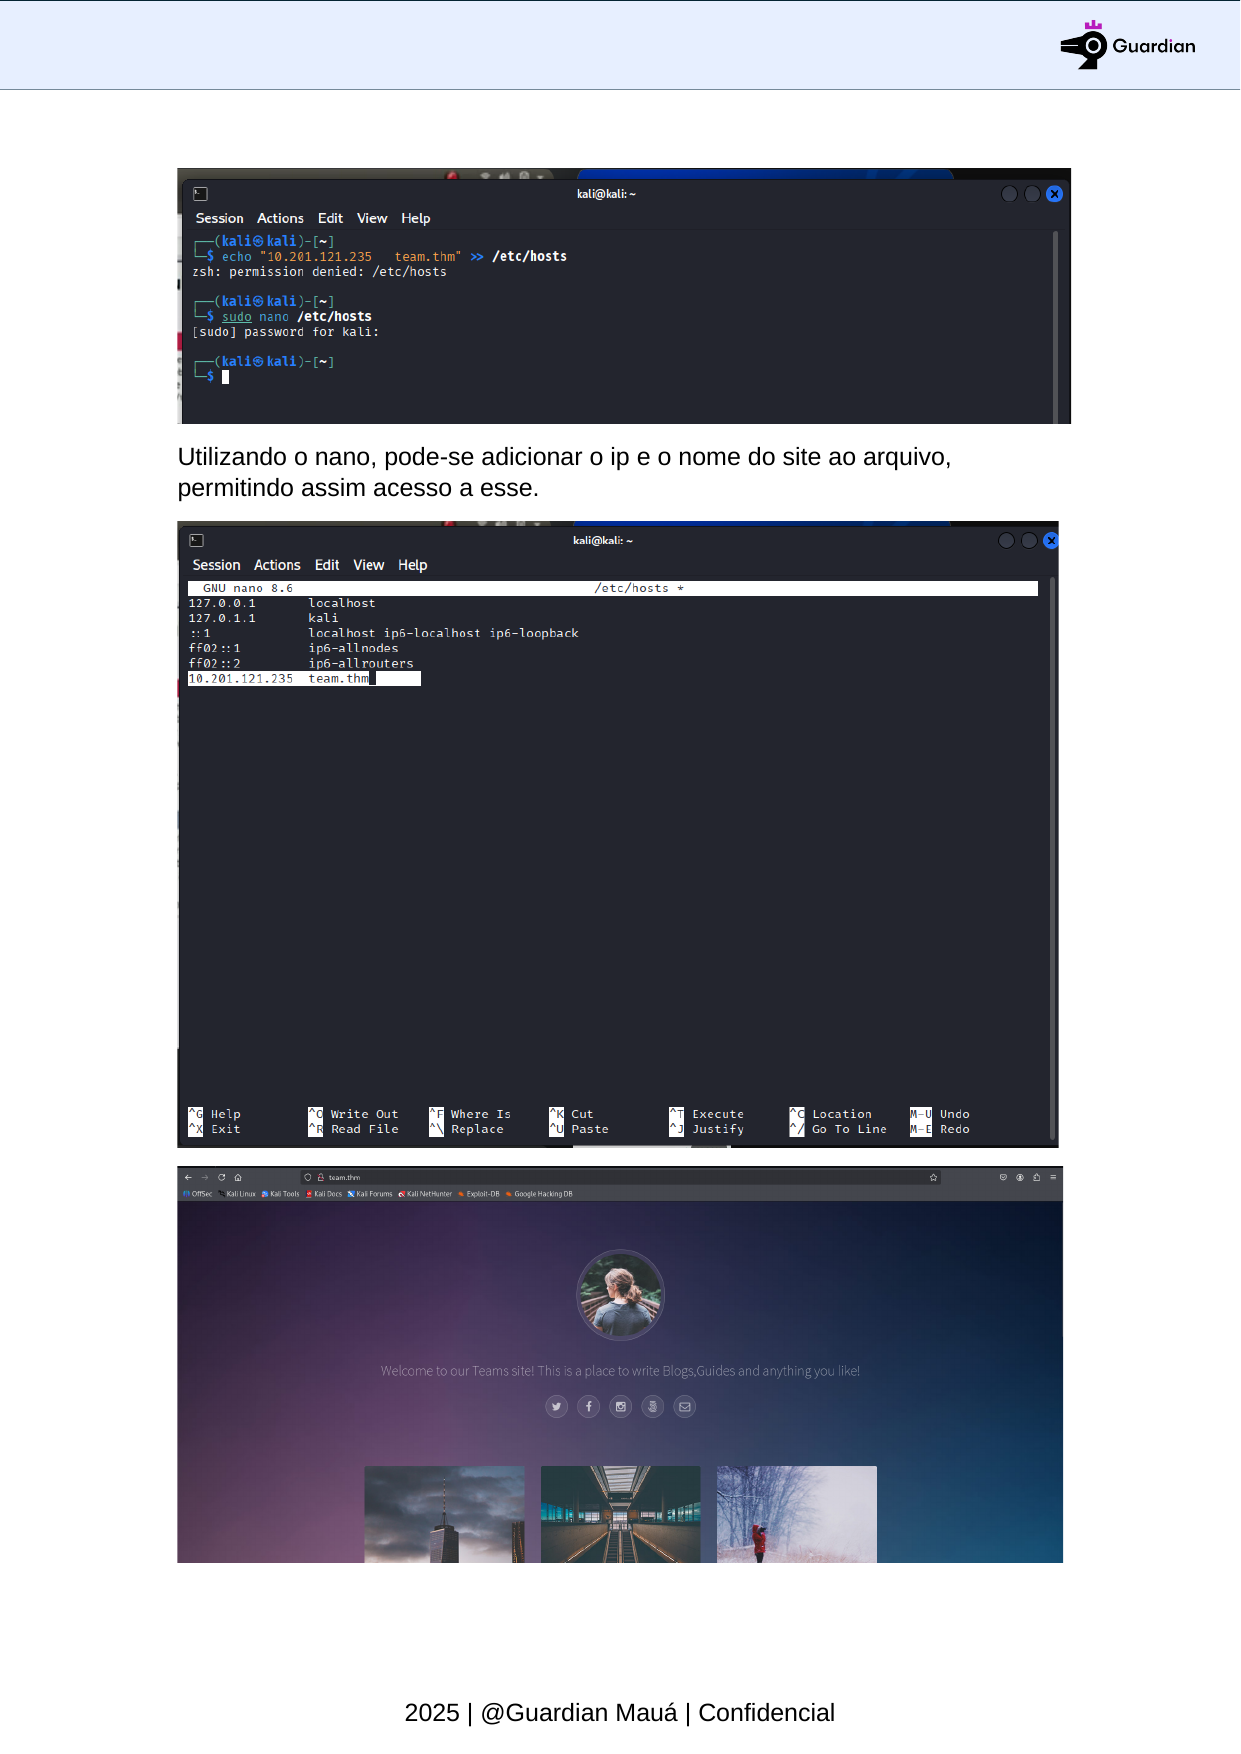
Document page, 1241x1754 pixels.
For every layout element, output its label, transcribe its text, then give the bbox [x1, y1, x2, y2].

picture [177, 521, 1059, 1148]
picture [0, 2, 1241, 90]
picture [177, 168, 1072, 424]
picture [177, 1166, 1064, 1563]
text Utilizando o nano, pode-se adicionar o ip e o nome do site ao arquivo, permitindo assim acesso a esse. [177, 442, 1063, 502]
